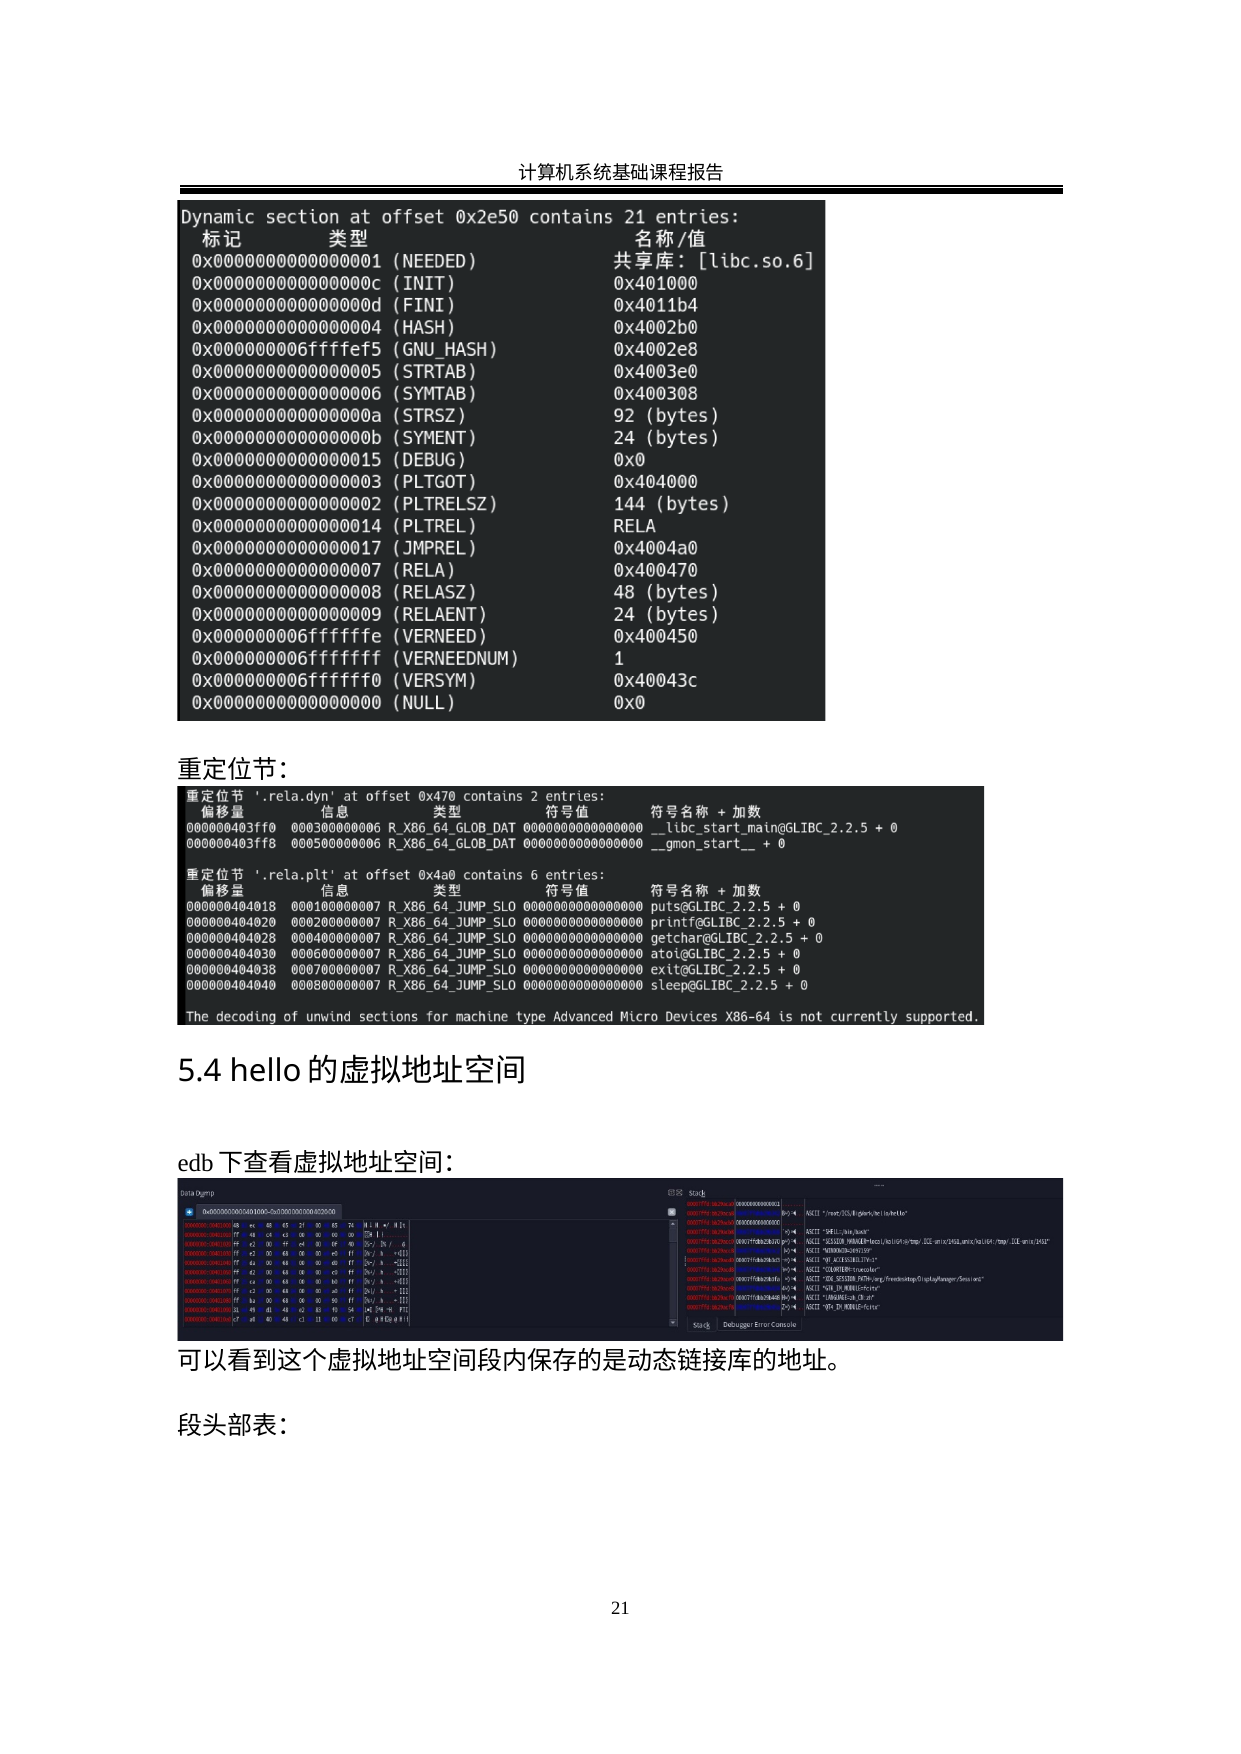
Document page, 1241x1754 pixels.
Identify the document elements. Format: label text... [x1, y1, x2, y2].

picture [177, 1178, 1064, 1341]
text 可以看到这个虚拟地址空间段内保存的是动态链接库的地址。 [177, 1341, 1063, 1376]
picture [177, 200, 826, 721]
text 段头部表： [177, 1405, 1063, 1441]
subtitle 5.4 hello的虚拟地址空间 [177, 1049, 1063, 1089]
picture [177, 786, 985, 1025]
text edb下查看虚拟地址空间： [177, 1143, 1063, 1178]
text 重定位节： [177, 750, 1063, 786]
